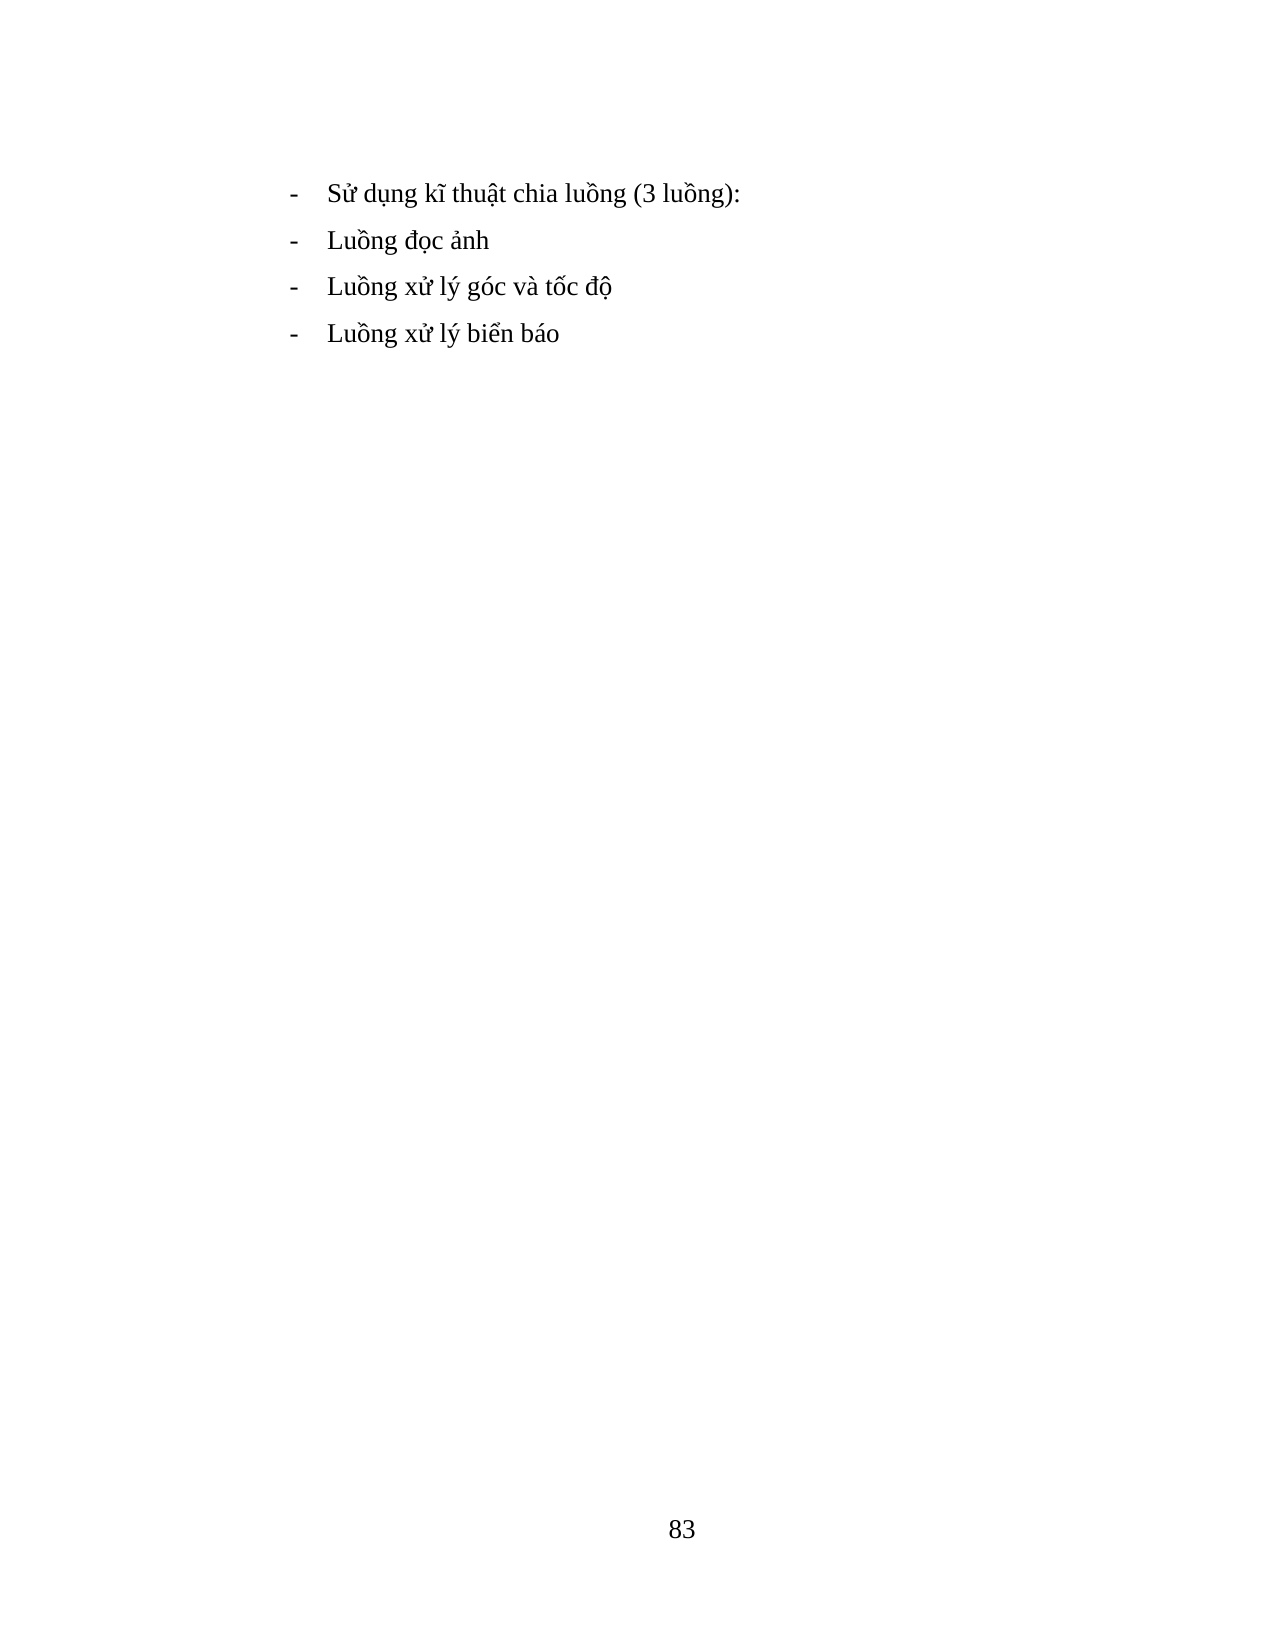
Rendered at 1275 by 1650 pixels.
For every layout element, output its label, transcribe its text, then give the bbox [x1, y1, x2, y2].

list Luồng xử lý góc và tốc độ [289, 271, 1157, 302]
list Sử dụng kĩ thuật chia luồng (3 luồng): [289, 177, 1157, 208]
list Luồng đọc ảnh [289, 224, 1157, 255]
list Luồng xử lý biển báo [289, 317, 1157, 348]
